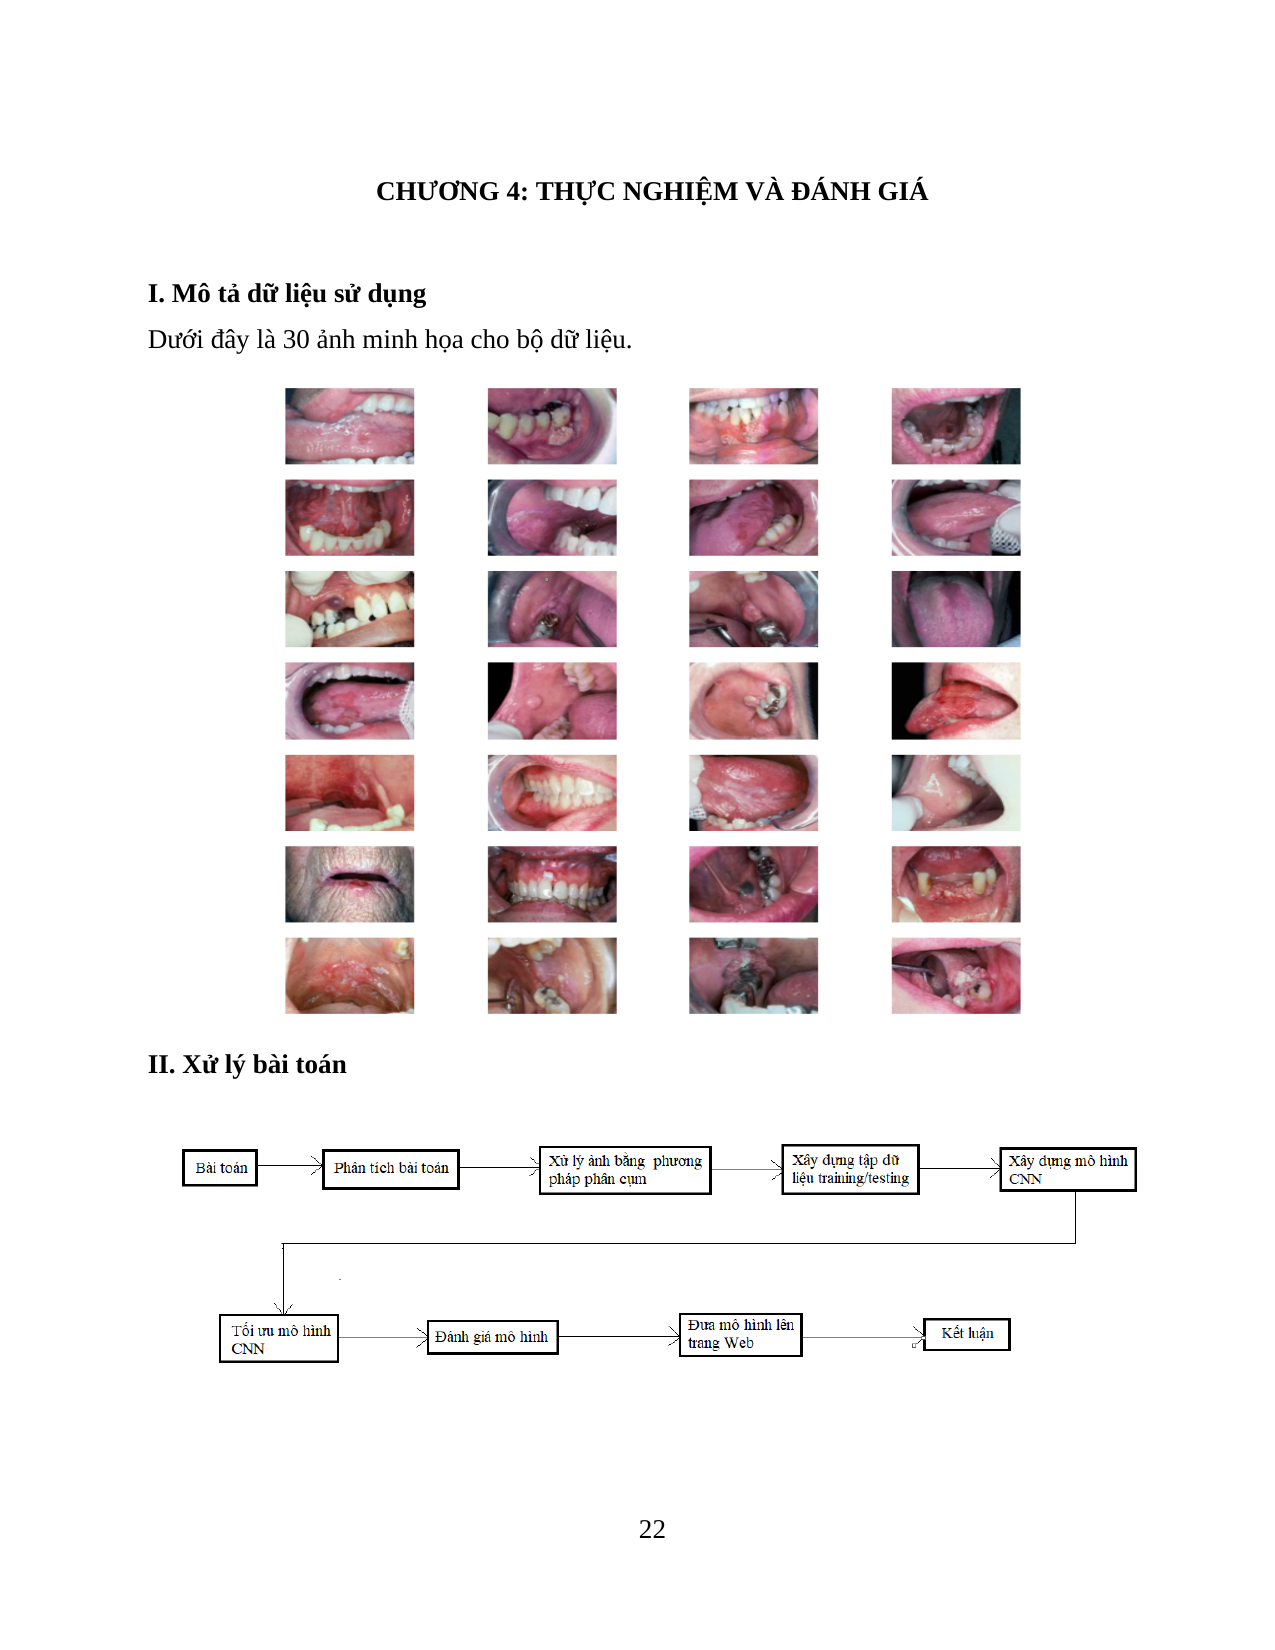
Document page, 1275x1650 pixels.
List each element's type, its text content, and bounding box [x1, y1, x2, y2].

picture [273, 378, 1032, 1024]
subtitle II. Xử lý bài toán [148, 1048, 1157, 1079]
picture [147, 1095, 1157, 1390]
text Dưới đây là 30 ảnh minh họa cho bộ dữ liệu. [148, 323, 1157, 354]
subtitle I. Mô tả dữ liệu sử dụng [148, 277, 1157, 308]
subtitle CHƯƠNG 4: THỰC NGHIỆM VÀ ĐÁNH GIÁ [148, 175, 1157, 206]
